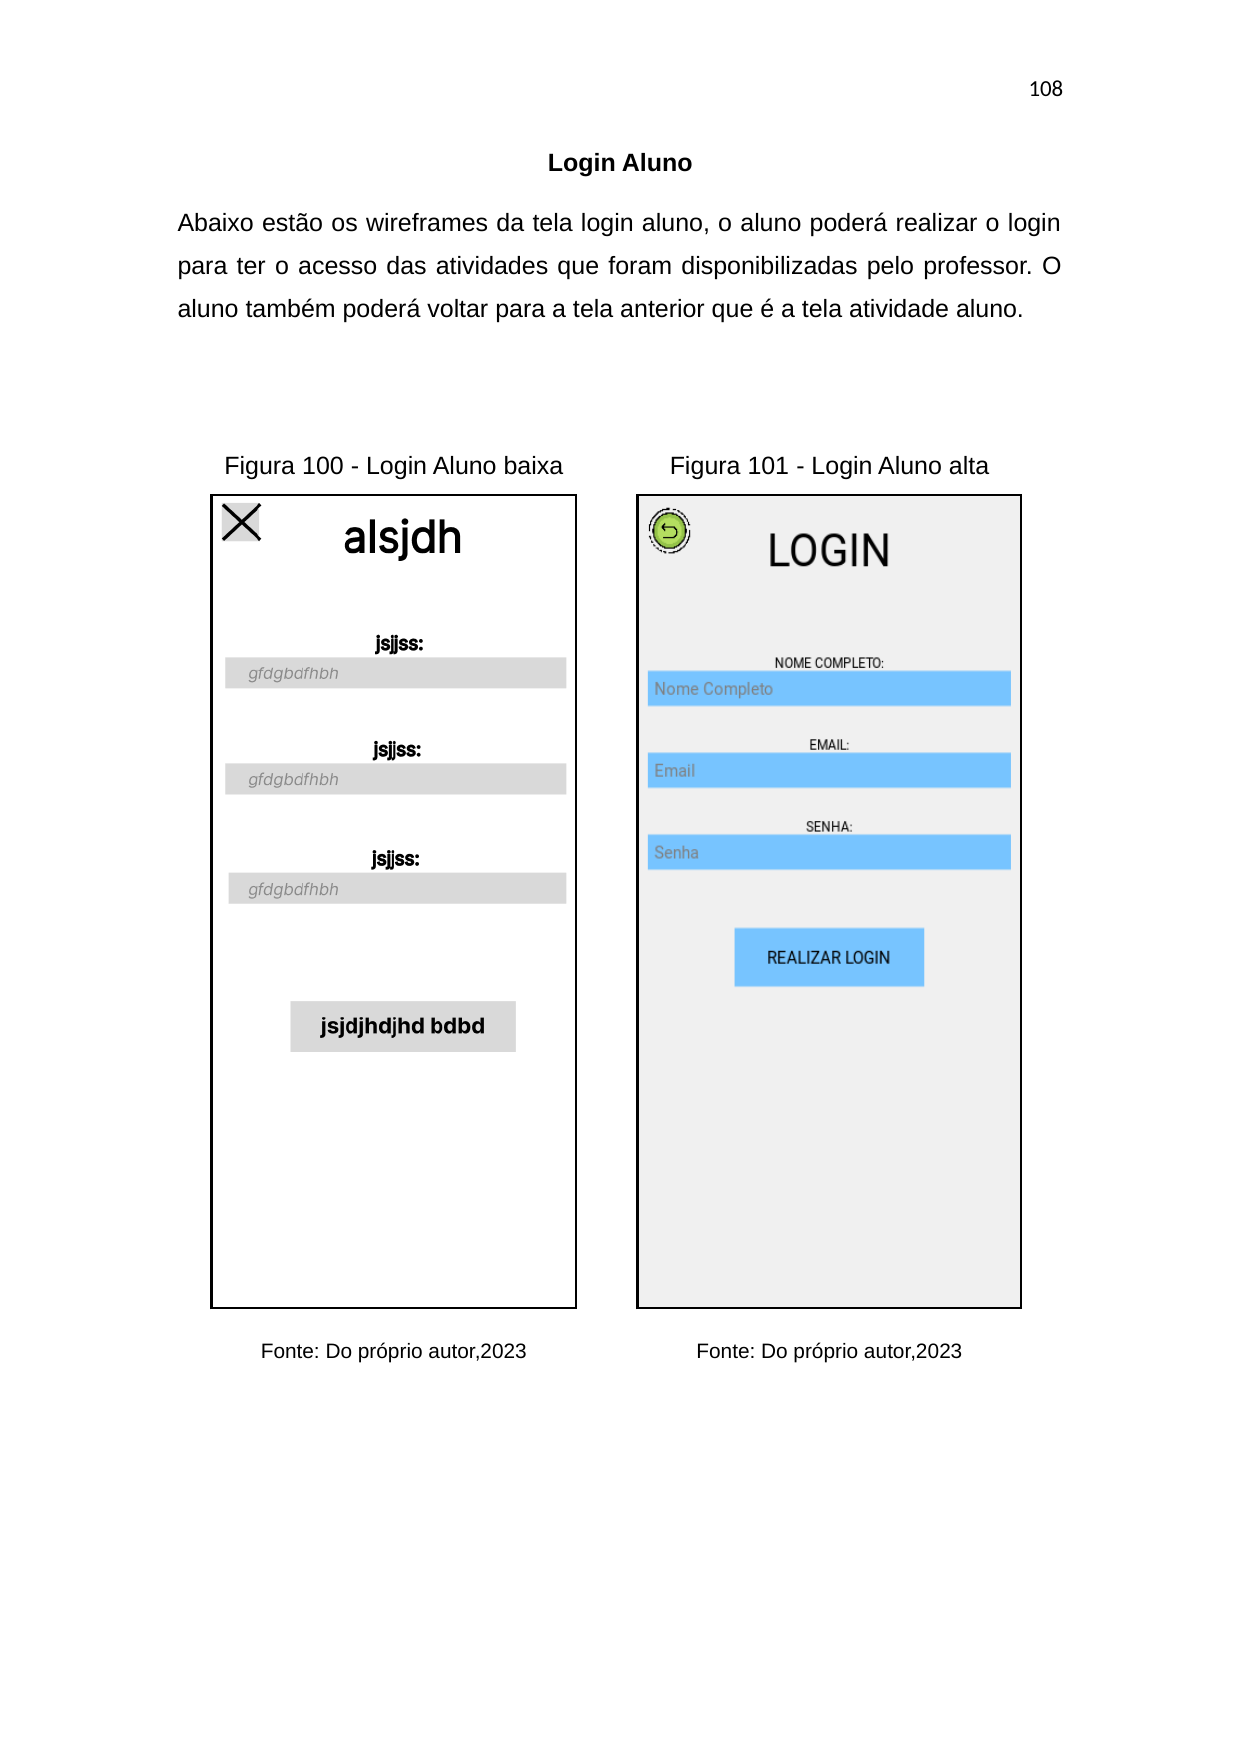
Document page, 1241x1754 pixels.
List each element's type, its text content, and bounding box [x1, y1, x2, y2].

table_header Figura 101 - Login Aluno alta [611, 413, 1048, 1339]
picture [213, 496, 575, 1307]
picture [639, 496, 1020, 1307]
table_cell Fonte: Do próprio autor,2023 [177, 1339, 611, 1402]
text Login Aluno [177, 148, 1063, 176]
table_cell Fonte: Do próprio autor,2023 [611, 1339, 1048, 1402]
text Abaixo estão os wireframes da tela login aluno, o aluno poderá realizar o login para ter o acesso das atividades que foram disponibilizadas pelo professor. O aluno também poderá voltar para a tela anterior que é a tela atividade aluno. [177, 207, 1063, 322]
table_header Figura 100 - Login Aluno baixa [177, 413, 611, 1339]
